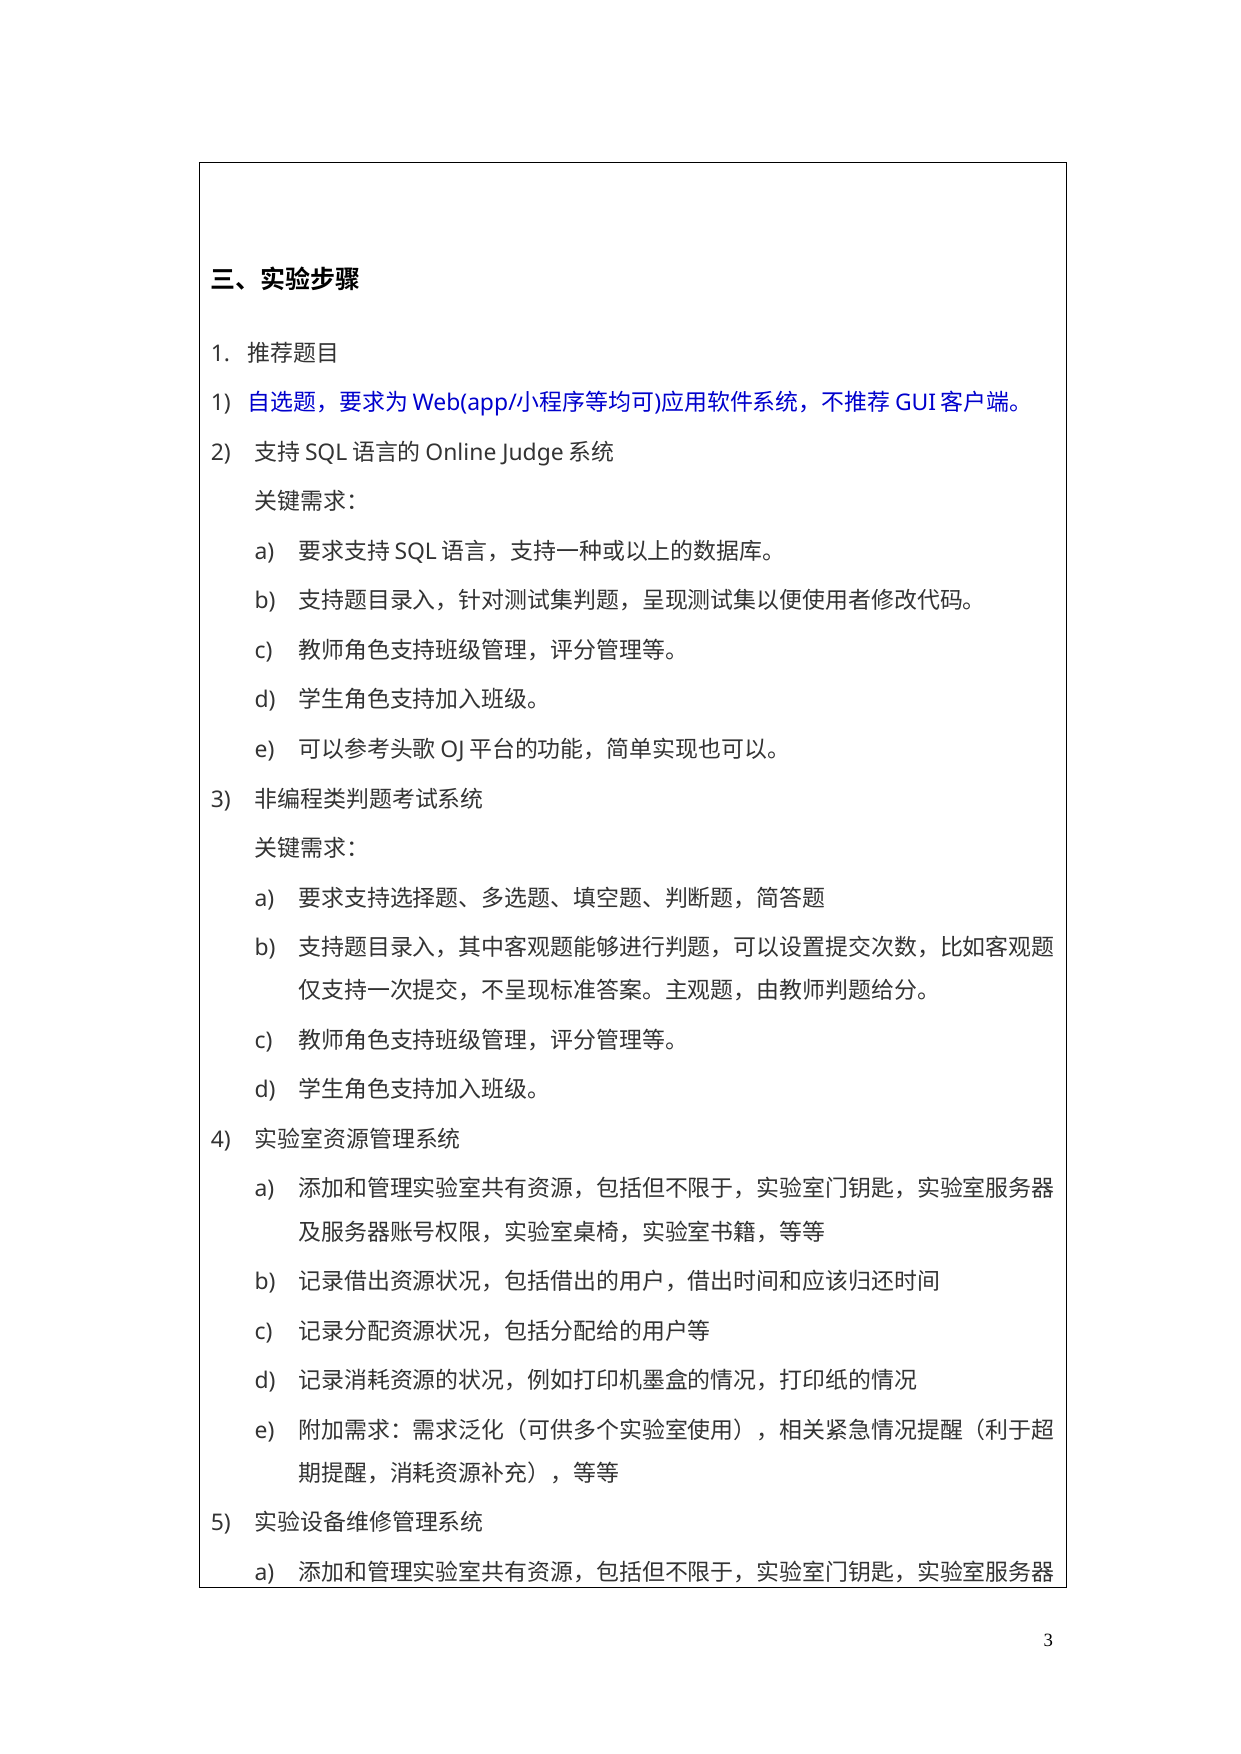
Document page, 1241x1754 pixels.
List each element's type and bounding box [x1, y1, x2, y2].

table_header [200, 163, 1066, 1587]
